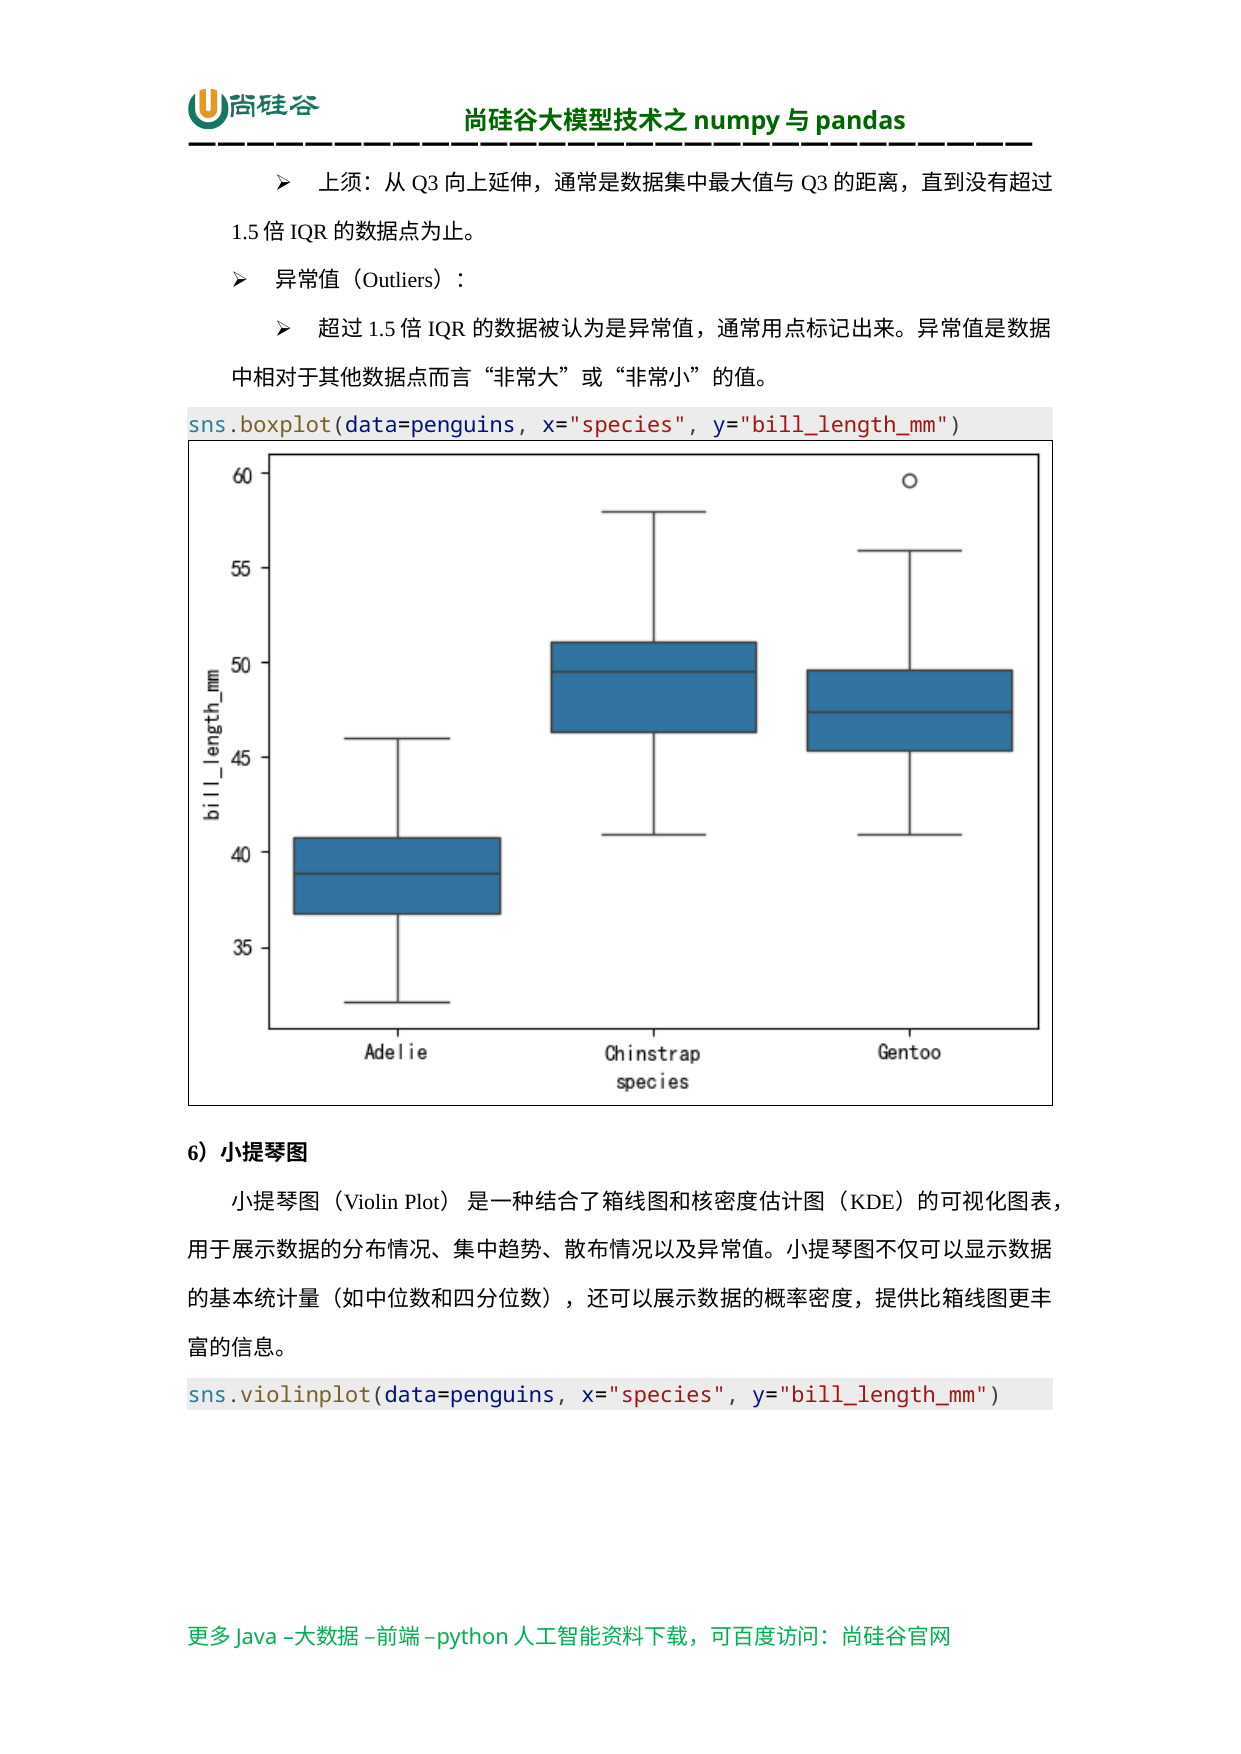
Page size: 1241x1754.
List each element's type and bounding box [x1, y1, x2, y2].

picture [189, 441, 1052, 1105]
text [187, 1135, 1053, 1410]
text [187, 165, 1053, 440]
picture [187, 88, 321, 130]
